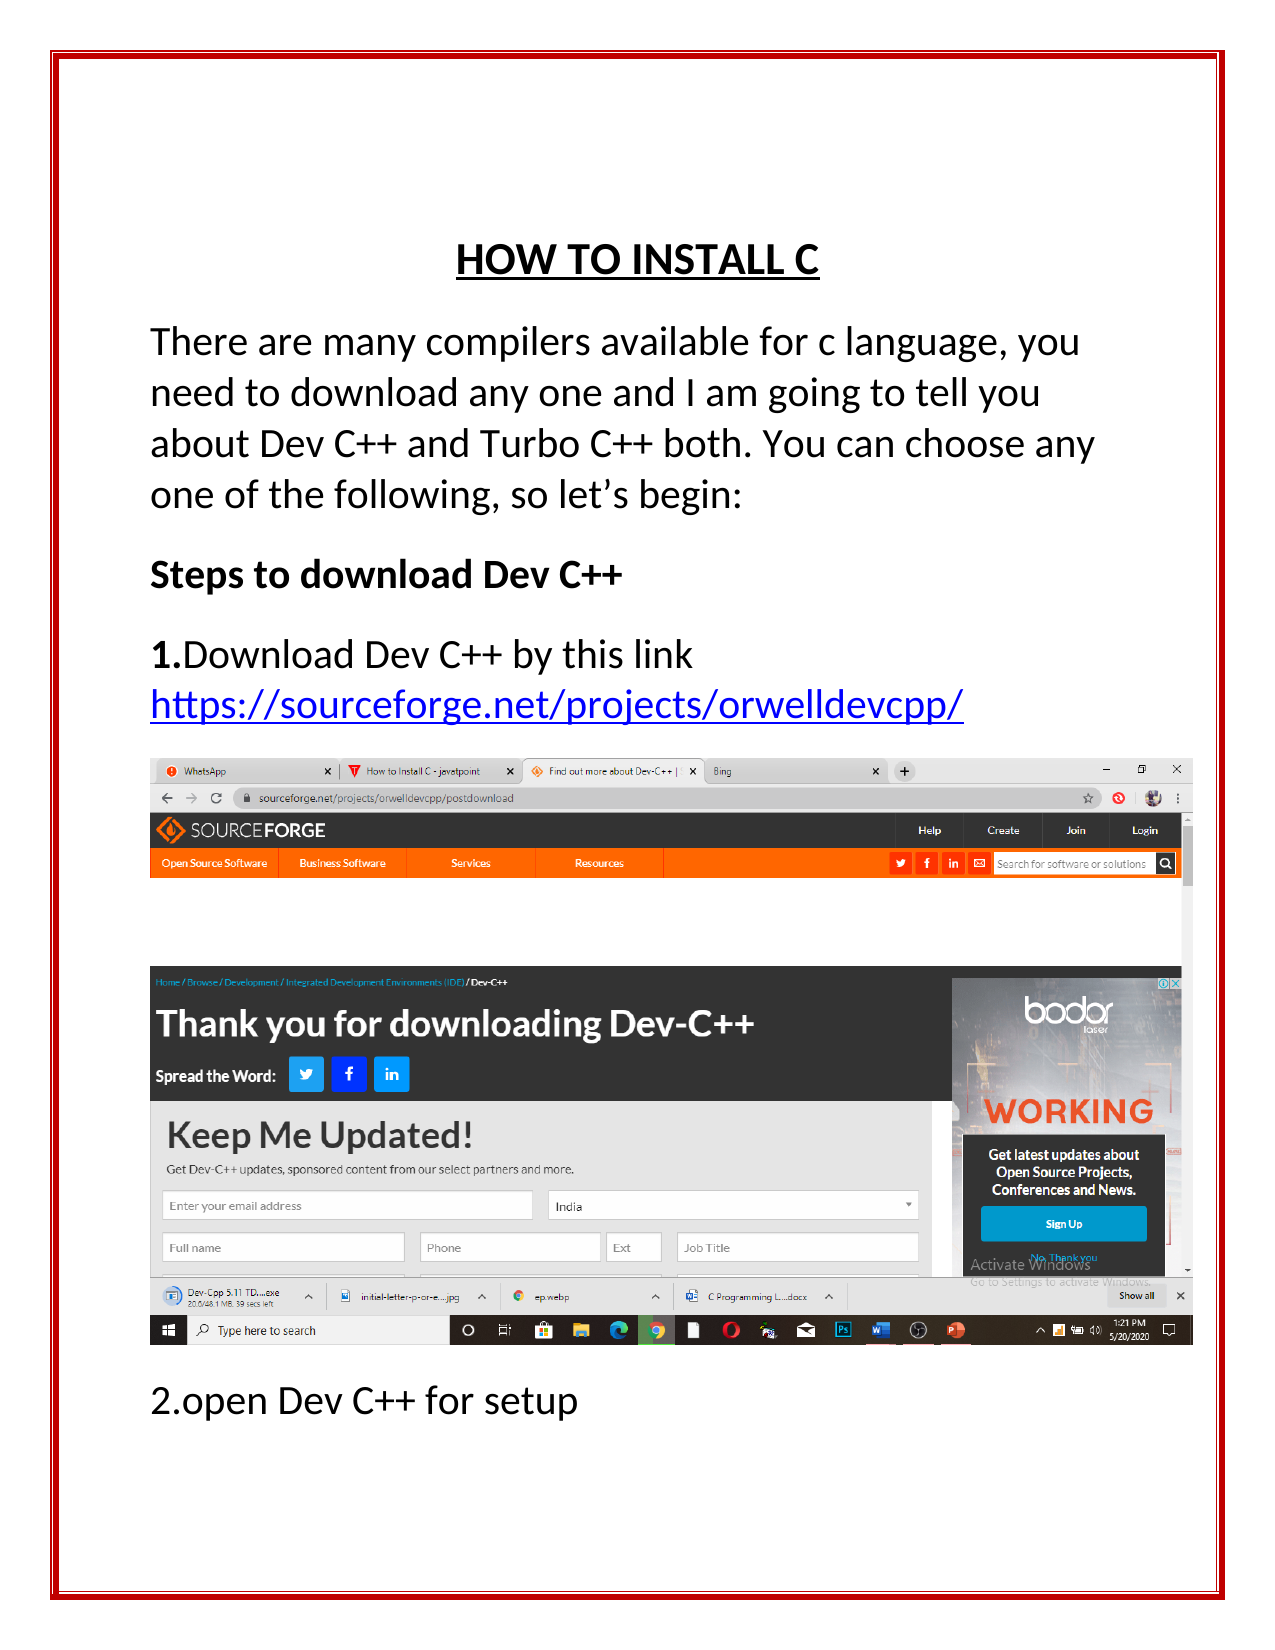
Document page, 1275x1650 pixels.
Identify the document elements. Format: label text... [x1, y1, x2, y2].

text HOW TO INSTALL C [150, 230, 1125, 286]
text There are many compilers available for c language, you need to download any one and I am going to tell you about Dev C++ and Turbo C++ both. You can choose any one of the following, so let’s begin: [150, 315, 1125, 518]
text 1.Download Dev C++ by this link https://sourceforge.net/projects/orwelldevcpp/ [150, 628, 1125, 729]
text 2.open Dev C++ for setup [150, 1374, 1125, 1425]
picture [150, 758, 1193, 1345]
text Steps to download Dev C++ [150, 548, 1125, 598]
